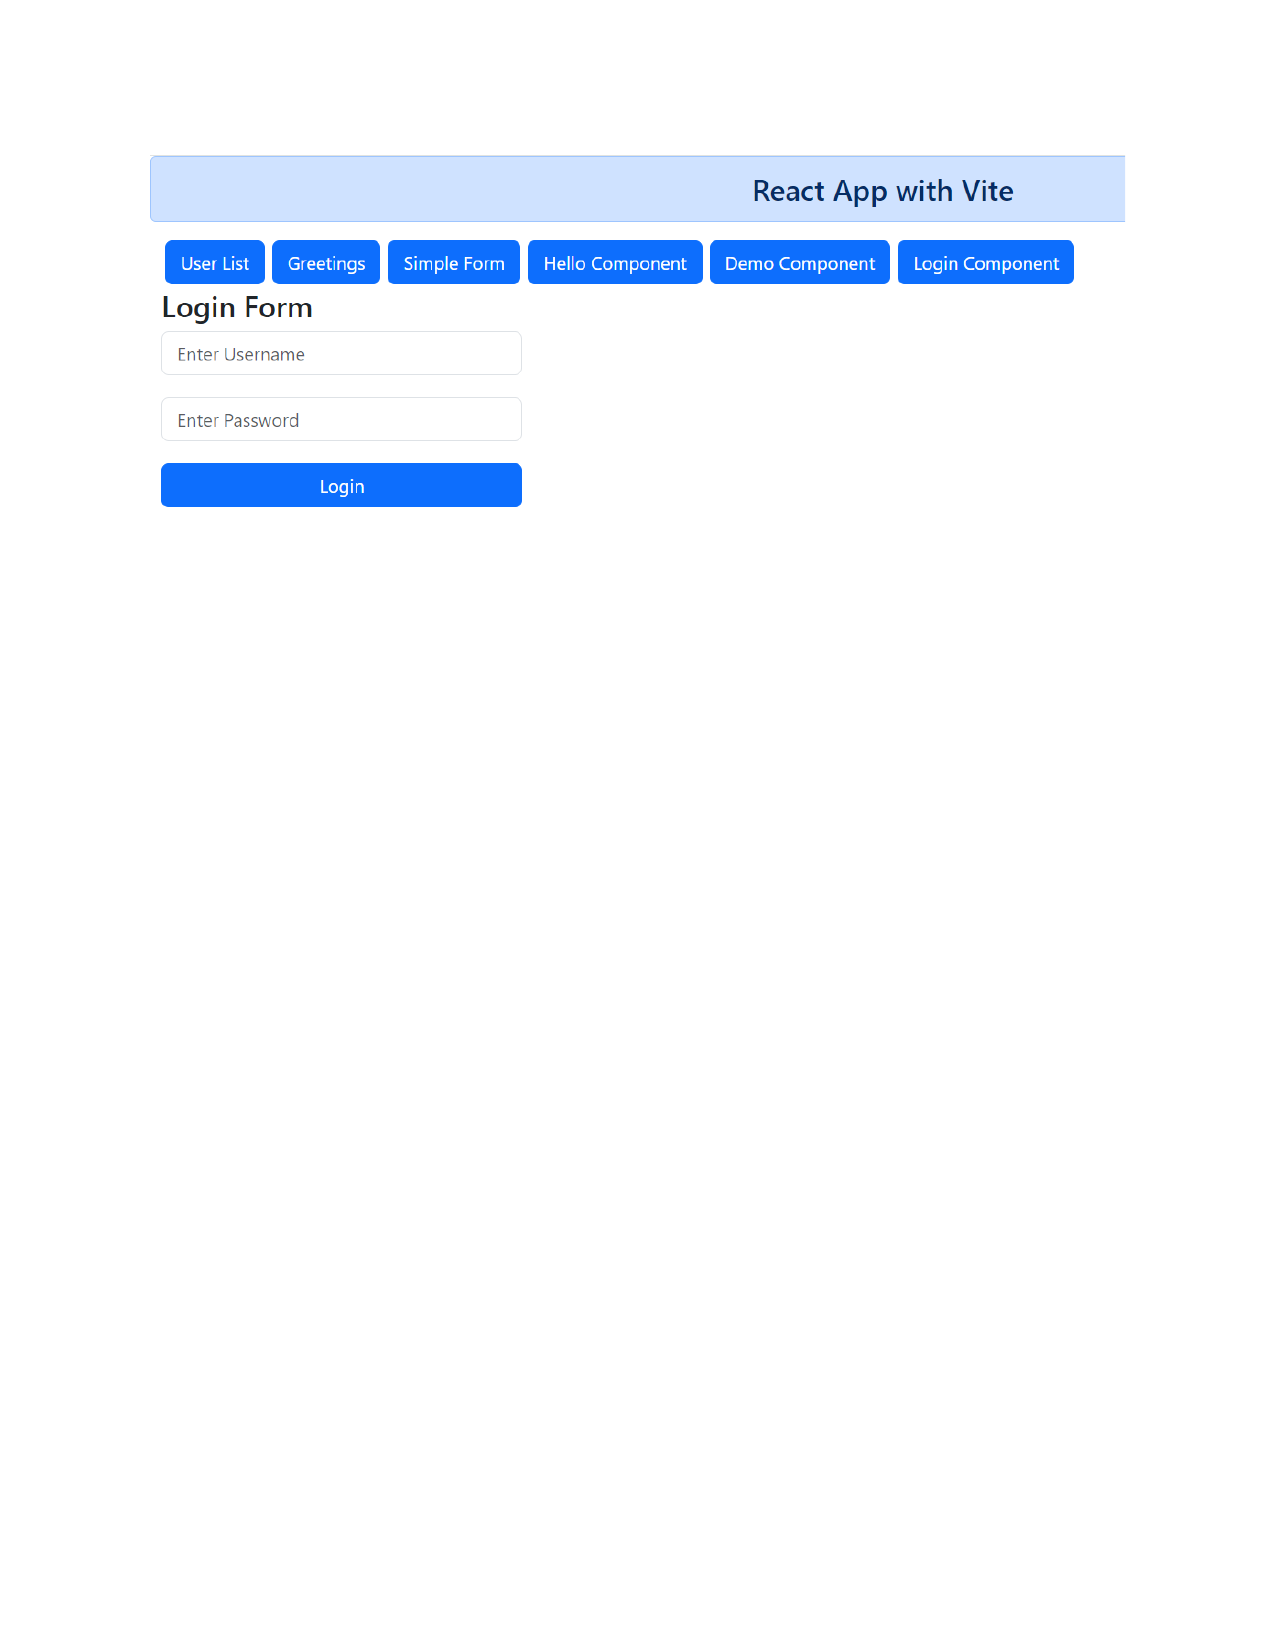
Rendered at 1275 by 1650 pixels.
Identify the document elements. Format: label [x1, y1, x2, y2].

picture [150, 150, 1125, 572]
